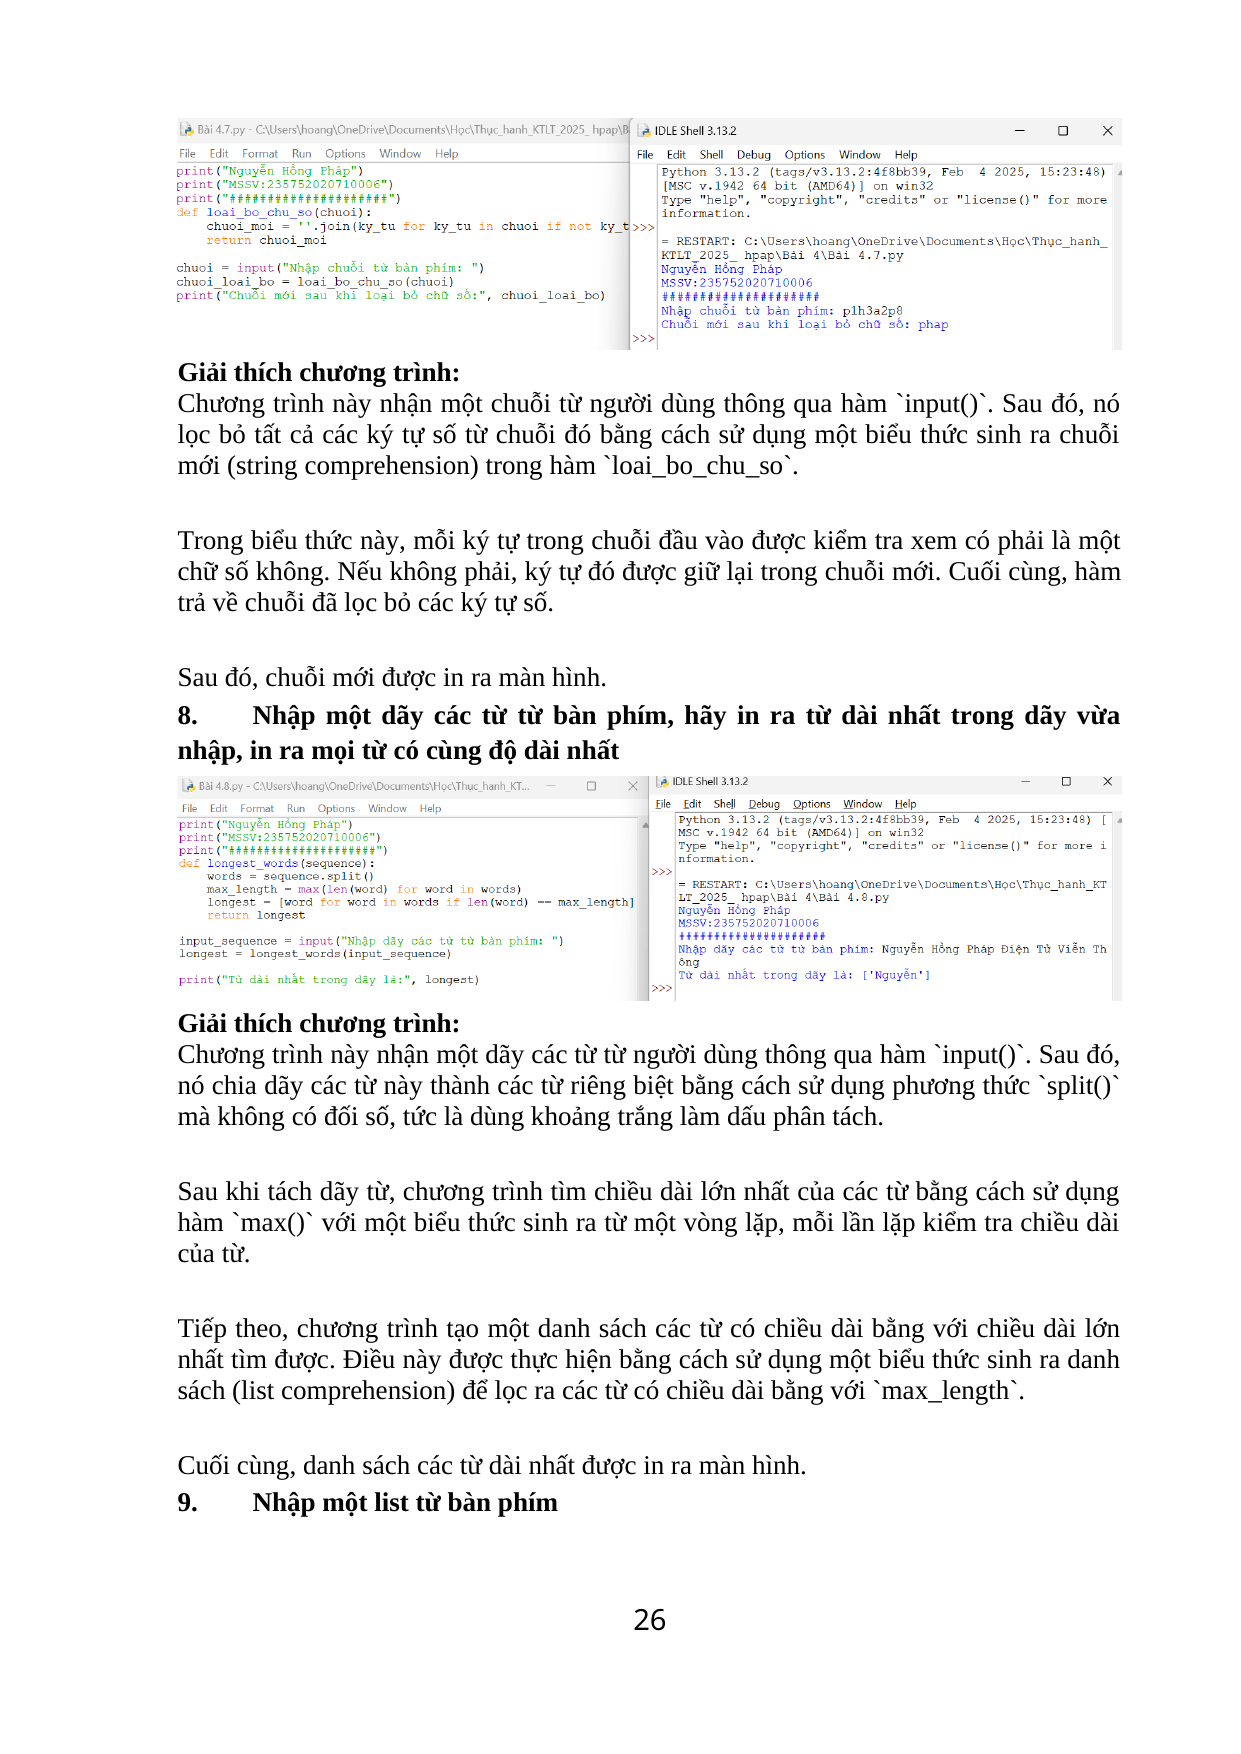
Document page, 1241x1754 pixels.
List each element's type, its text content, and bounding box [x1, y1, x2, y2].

list Nhập một list từ bàn phím [177, 1486, 1122, 1518]
text Chương trình này nhận một chuỗi từ người dùng thông qua hàm `input()`. Sau đó, nó lọc bỏ tất cả các ký tự số từ chuỗi đó bằng cách sử dụng một biểu thức sinh ra chuỗi mới (string comprehension) trong hàm `loai_bo_chu_so`. [177, 387, 1122, 481]
text Cuối cùng, danh sách các từ dài nhất được in ra màn hình. [177, 1449, 1122, 1480]
text Chương trình này nhận một dãy các từ từ người dùng thông qua hàm `input()`. Sau đó, nó chia dãy các từ này thành các từ riêng biệt bằng cách sử dụng phương thức `split()` mà không có đối số, tức là dùng khoảng trắng làm dấu phân tách. [177, 1038, 1122, 1131]
text Trong biểu thức này, mỗi ký tự trong chuỗi đầu vào được kiểm tra xem có phải là một chữ số không. Nếu không phải, ký tự đó được giữ lại trong chuỗi mới. Cuối cùng, hàm trả về chuỗi đã lọc bỏ các ký tự số. [177, 524, 1122, 618]
text Giải thích chương trình: [177, 356, 1122, 387]
text Giải thích chương trình: [177, 1007, 1122, 1038]
list Nhập một dãy các từ từ bàn phím, hãy in ra từ dài nhất trong dãy vừa nhập, in ra mọi từ có cùng độ dài nhất [177, 699, 1122, 766]
text Sau đó, chuỗi mới được in ra màn hình. [177, 661, 1122, 692]
picture [177, 118, 1123, 350]
text Sau khi tách dãy từ, chương trình tìm chiều dài lớn nhất của các từ bằng cách sử dụng hàm `max()` với một biểu thức sinh ra từ một vòng lặp, mỗi lần lặp kiểm tra chiều dài của từ. [177, 1175, 1122, 1268]
text Tiếp theo, chương trình tạo một danh sách các từ có chiều dài bằng với chiều dài lớn nhất tìm được. Điều này được thực hiện bằng cách sử dụng một biểu thức sinh ra danh sách (list comprehension) để lọc ra các từ có chiều dài bằng với `max_length`. [177, 1312, 1122, 1405]
picture [177, 776, 1123, 1001]
